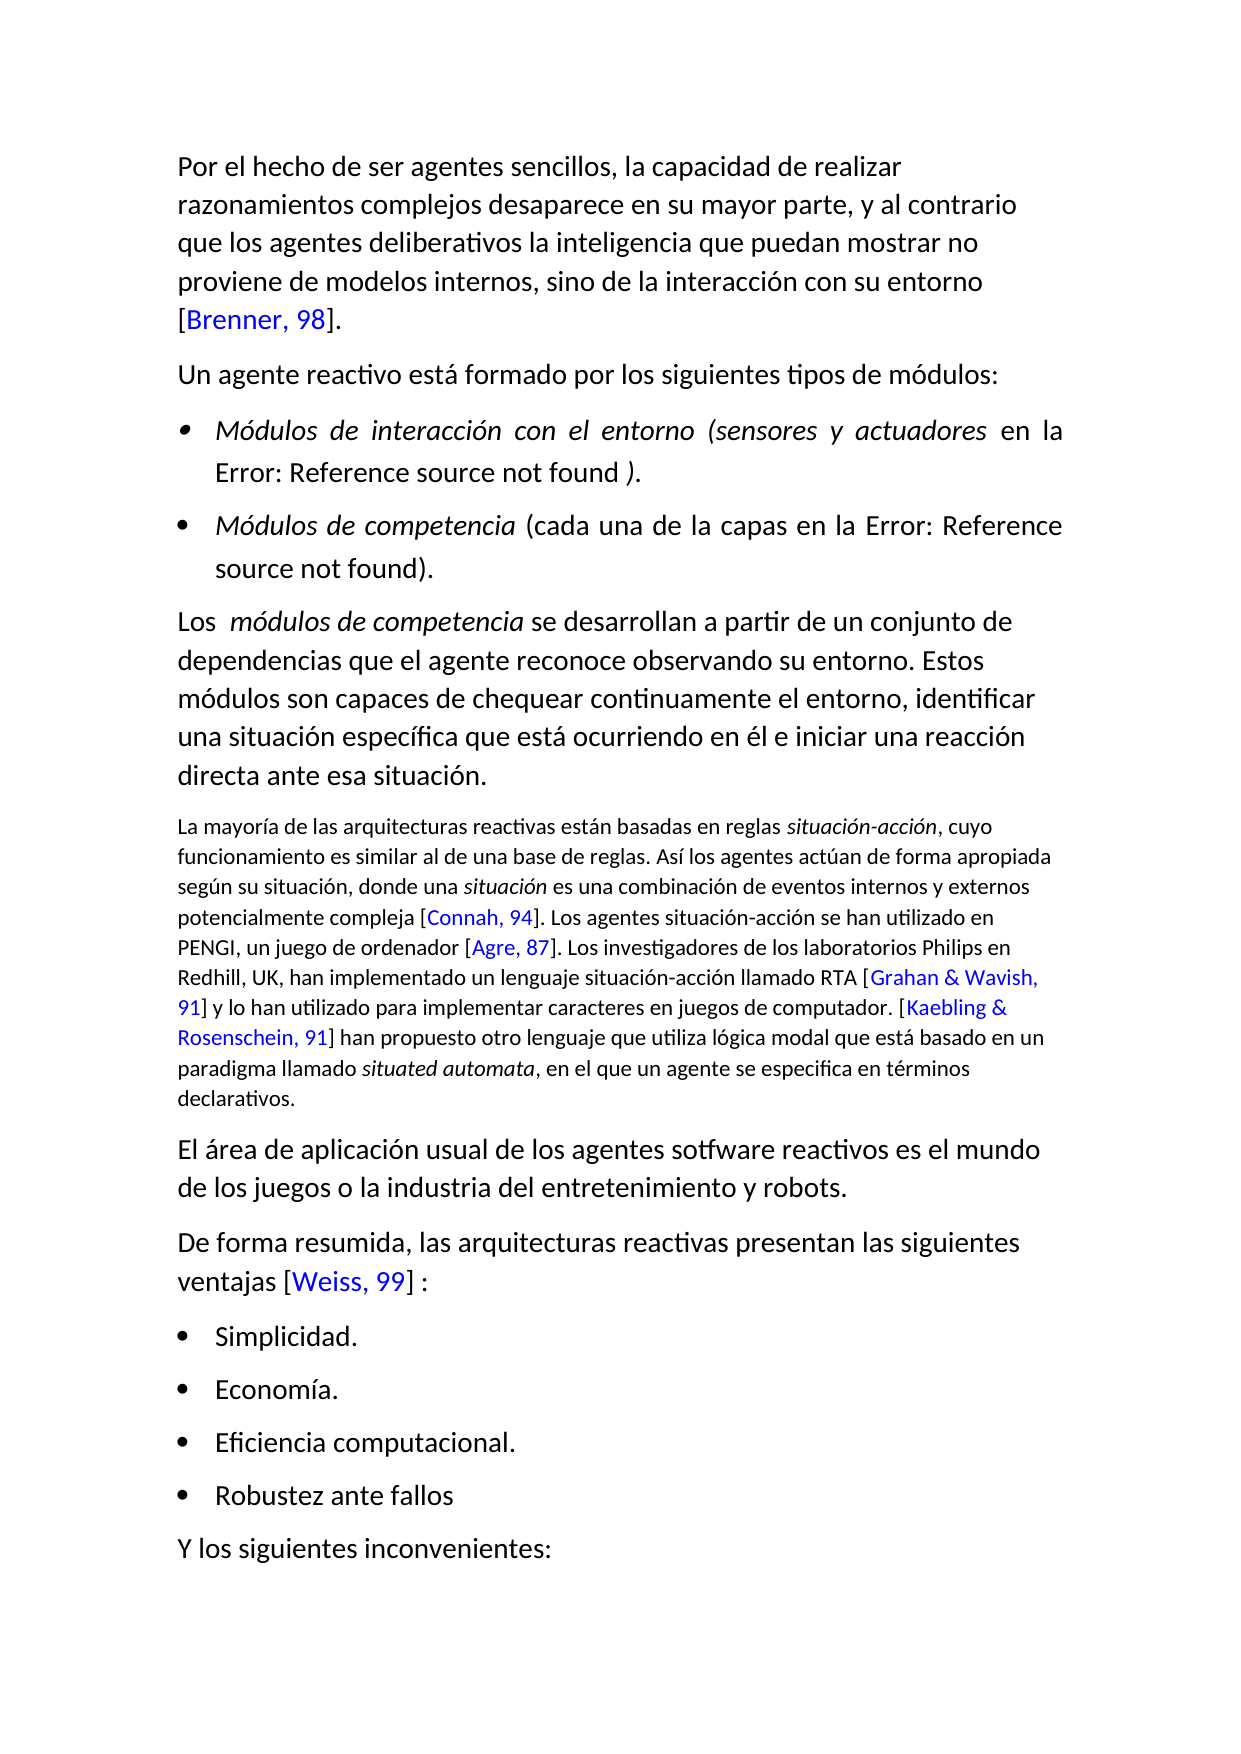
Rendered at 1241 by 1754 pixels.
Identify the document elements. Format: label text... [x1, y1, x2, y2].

list Simplicidad. [177, 1318, 1063, 1353]
list Eficiencia computacional. [177, 1424, 1063, 1460]
text Un agente reactivo está formado por los siguientes tipos de módulos: [177, 356, 1063, 392]
text De forma resumida, las arquitecturas reactivas presentan las siguientes ventajas [Weiss, 99] : [177, 1224, 1063, 1298]
text El área de aplicación usual de los agentes sotfware reactivos es el mundo de los juegos o la industria del entretenimiento y robots. [177, 1131, 1063, 1205]
list Economía. [177, 1371, 1063, 1407]
text La mayoría de las arquitecturas reactivas están basadas en reglas situación-acción, cuyo funcionamiento es similar al de una base de reglas. Así los agentes actúan de forma apropiada según su situación, donde una situación es una combinación de eventos internos y externos potencialmente compleja [Connah, 94]. Los agentes situación-acción se han utilizado en PENGI, un juego de ordenador [Agre, 87]. Los investigadores de los laboratorios Philips en Redhill, UK, han implementado un lenguaje situación-acción llamado RTA [Grahan & Wavish, 91] y lo han utilizado para implementar caracteres en juegos de computador. [Kaebling & Rosenschein, 91] han propuesto otro lenguaje que utiliza lógica modal que está basado en un paradigma llamado situated automata, en el que un agente se especifica en términos declarativos. [177, 812, 1063, 1112]
list Robustez ante fallos [177, 1477, 1063, 1513]
text Y los siguientes inconvenientes: [177, 1530, 1063, 1566]
text Los módulos de competencia se desarrollan a partir de un conjunto de dependencias que el agente reconoce observando su entorno. Estos módulos son capaces de chequear continuamente el entorno, identificar una situación específica que está ocurriendo en él e iniciar una reacción directa ante esa situación. [177, 603, 1063, 793]
text Por el hecho de ser agentes sencillos, la capacidad de realizar razonamientos complejos desaparece en su mayor parte, y al contrario que los agentes deliberativos la inteligencia que puedan mostrar no proviene de modelos internos, sino de la interacción con su entorno [Brenner, 98]. [177, 148, 1063, 337]
